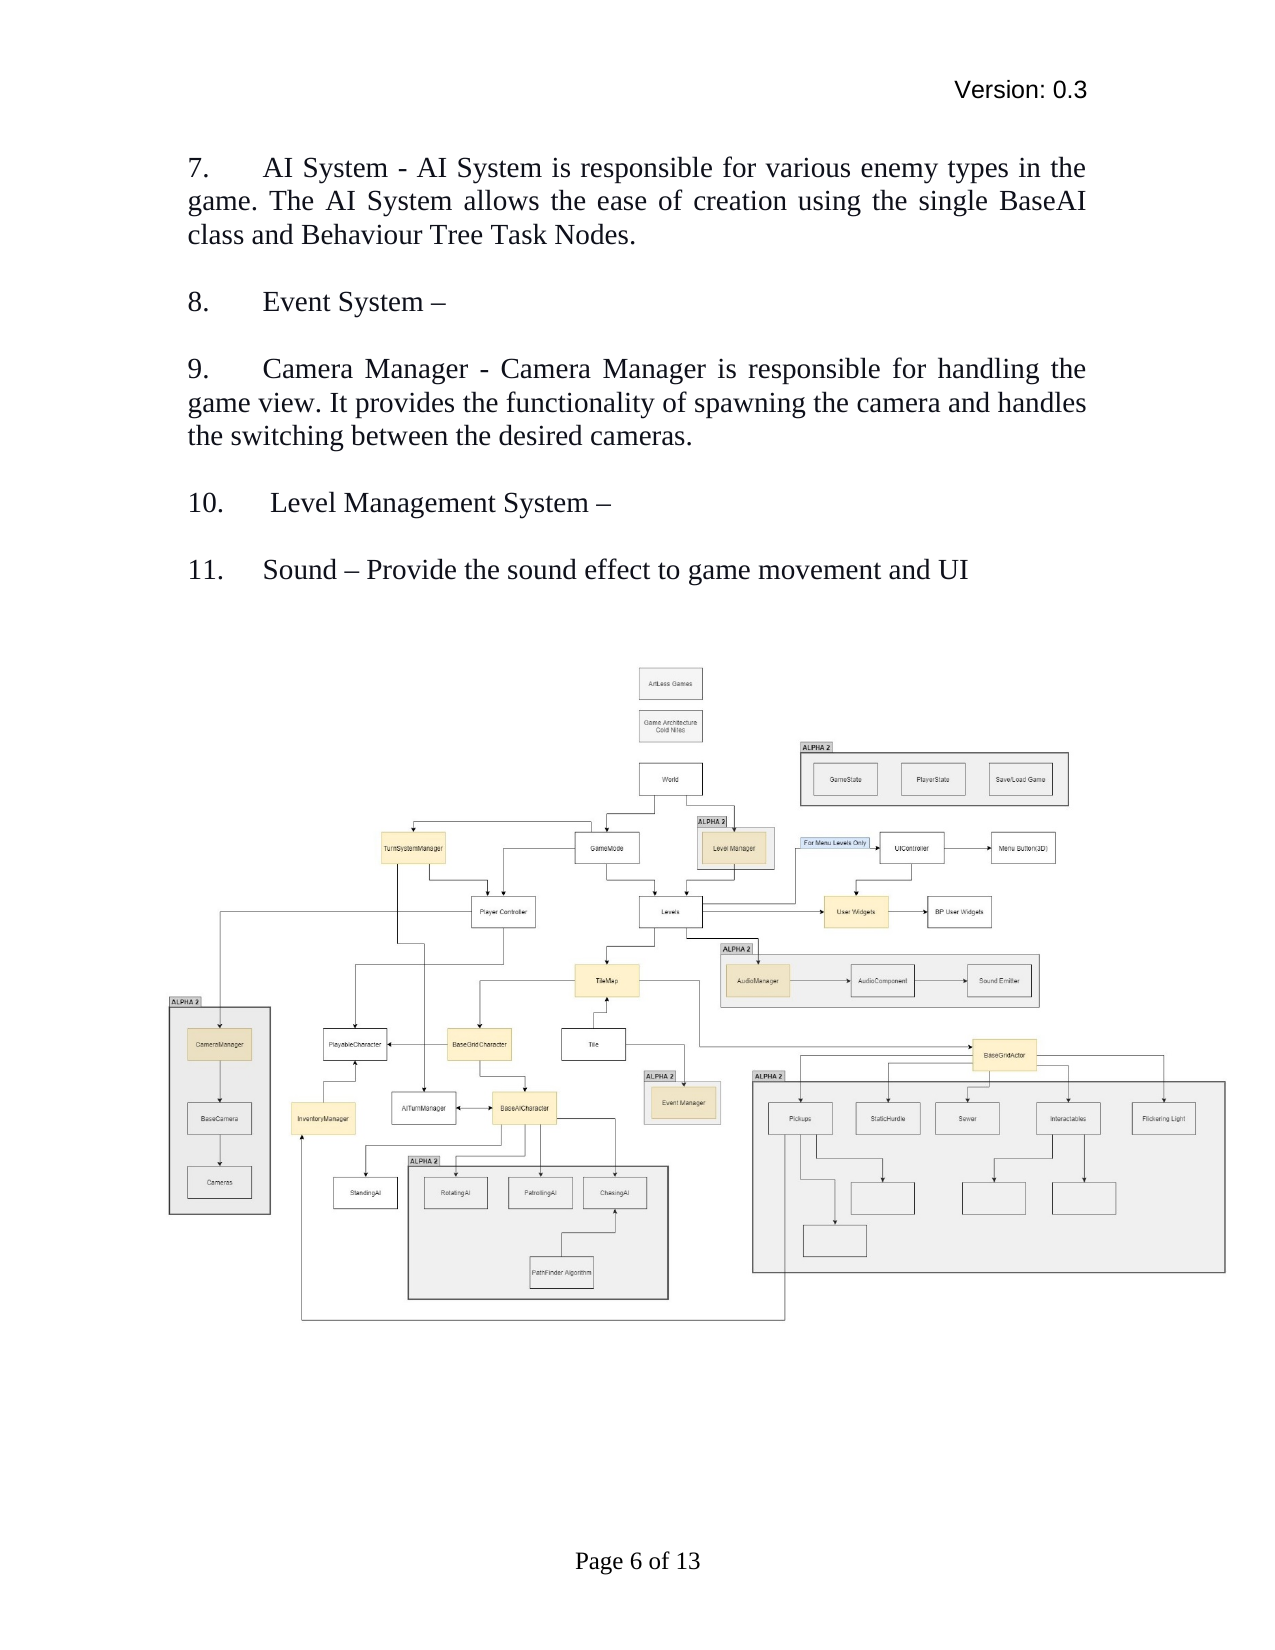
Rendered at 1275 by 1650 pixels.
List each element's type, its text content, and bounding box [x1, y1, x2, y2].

picture [102, 619, 1262, 1369]
text 7. AI System - AI System is responsible for various enemy types in the game. The AI System allows the ease of creation using the single BaseAI class and Behaviour Tree Task Nodes. [187, 150, 1087, 251]
text 11. Sound – Provide the sound effect to game movement and UI [187, 552, 1087, 586]
text 9. Camera Manager - Camera Manager is responsible for handling the game view. It provides the functionality of spawning the camera and handles the switching between the desired cameras. [187, 351, 1087, 452]
text 10. Level Management System – [187, 485, 1087, 519]
text 8. Event System – [187, 284, 1087, 318]
